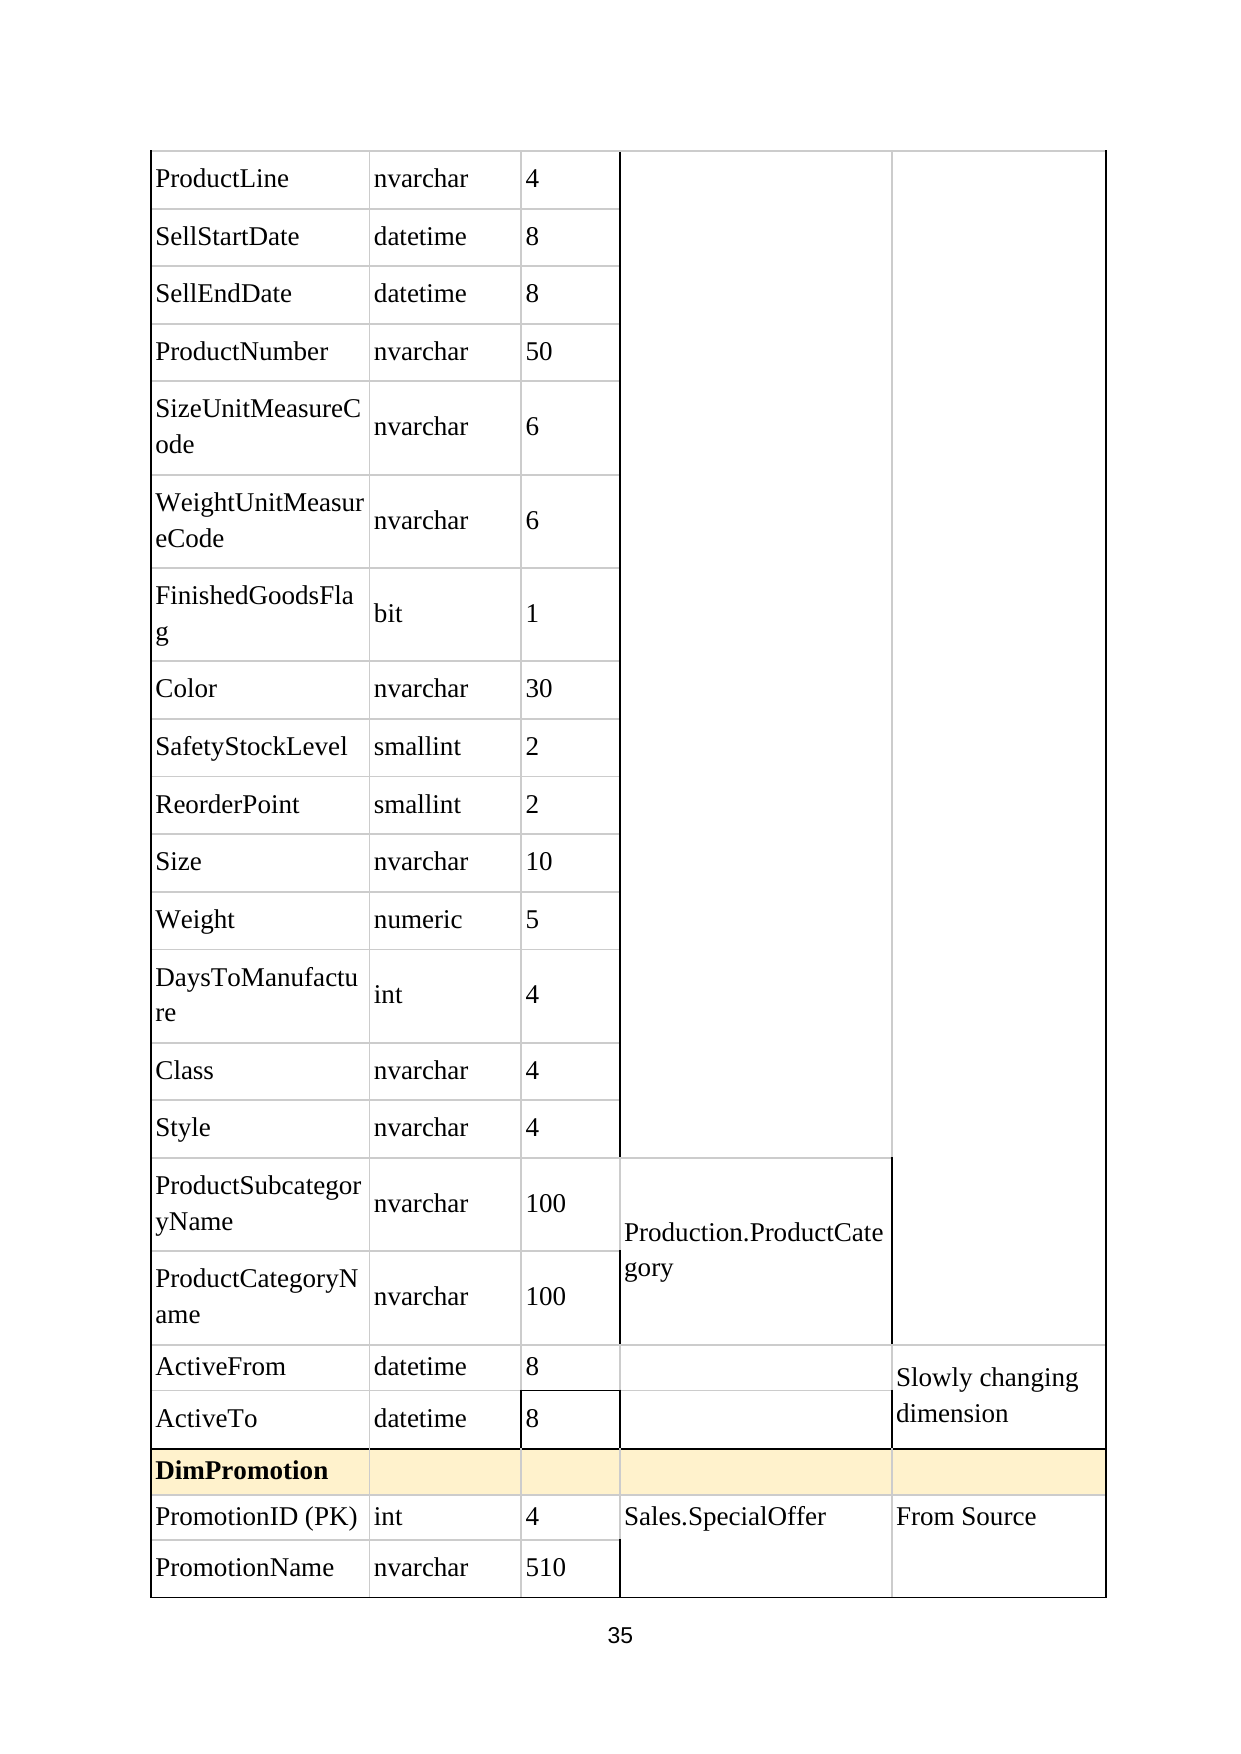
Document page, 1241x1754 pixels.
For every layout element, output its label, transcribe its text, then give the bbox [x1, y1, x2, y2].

table_cell SafetyStockLevel [152, 720, 369, 776]
table_cell ProductSubcategoryName [152, 1159, 369, 1250]
table_cell ActiveTo [152, 1391, 369, 1448]
table_cell FinishedGoodsFlag [152, 569, 369, 660]
table_cell Class [152, 1044, 369, 1099]
table_cell datetime [370, 1391, 520, 1448]
table_cell 4 [522, 1496, 619, 1539]
table_cell nvarchar [370, 152, 520, 208]
table_cell nvarchar [370, 382, 520, 474]
table_cell nvarchar [370, 325, 520, 380]
table_cell 8 [522, 1346, 619, 1389]
table_cell DaysToManufacture [152, 950, 369, 1042]
table_cell 4 [522, 1101, 619, 1157]
table_cell 10 [522, 835, 619, 891]
table_cell [621, 1450, 891, 1494]
table_cell 4 [522, 950, 619, 1042]
table_cell From Source [893, 1496, 1105, 1597]
table_cell 2 [522, 777, 619, 833]
table_cell datetime [370, 1346, 520, 1389]
table_cell ProductNumber [152, 325, 369, 380]
table_cell Size [152, 835, 369, 891]
table_cell numeric [370, 893, 520, 948]
table_cell 100 [522, 1252, 619, 1344]
table_cell 510 [522, 1541, 619, 1597]
table_cell smallint [370, 777, 520, 833]
table_cell SellStartDate [152, 210, 369, 265]
table_cell [621, 1346, 891, 1389]
table_cell int [370, 1496, 520, 1539]
table_cell PromotionID (PK) [152, 1496, 369, 1539]
table_cell nvarchar [370, 1252, 520, 1344]
table_cell nvarchar [370, 1159, 520, 1250]
table_cell SellEndDate [152, 267, 369, 323]
table_cell 6 [522, 476, 619, 567]
table_cell [370, 1450, 520, 1494]
table_cell SizeUnitMeasureCode [152, 382, 369, 474]
table_cell [522, 1450, 619, 1494]
table_cell 8 [522, 210, 619, 265]
table_cell 4 [522, 152, 619, 208]
table_cell Production.ProductCategory [621, 1159, 891, 1344]
table_cell 8 [522, 1391, 619, 1448]
table_cell ProductCategoryName [152, 1252, 369, 1344]
table_cell Weight [152, 893, 369, 948]
table_cell Slowly changing dimension [893, 1346, 1105, 1448]
table_cell Sales.SpecialOffer [621, 1496, 891, 1597]
table_cell ReorderPoint [152, 777, 369, 833]
table_cell DimPromotion [152, 1450, 369, 1494]
table_cell Style [152, 1101, 369, 1157]
table_cell nvarchar [370, 1044, 520, 1099]
table_cell nvarchar [370, 1101, 520, 1157]
table_cell [621, 1391, 891, 1448]
table_cell 1 [522, 569, 619, 660]
table_cell nvarchar [370, 1541, 520, 1597]
table_cell [893, 1450, 1105, 1494]
table_cell 30 [522, 662, 619, 718]
table_cell datetime [370, 210, 520, 265]
table_cell 8 [522, 267, 619, 323]
table_cell 50 [522, 325, 619, 380]
table_cell 4 [522, 1044, 619, 1099]
table_cell smallint [370, 720, 520, 776]
table_cell 100 [522, 1159, 619, 1250]
table_cell nvarchar [370, 476, 520, 567]
table_cell WeightUnitMeasureCode [152, 476, 369, 567]
table_cell datetime [370, 267, 520, 323]
table_cell Color [152, 662, 369, 718]
table_cell nvarchar [370, 662, 520, 718]
table_cell bit [370, 569, 520, 660]
table_cell 5 [522, 893, 619, 948]
table_cell ProductLine [152, 152, 369, 208]
table_cell PromotionName [152, 1541, 369, 1597]
table_cell nvarchar [370, 835, 520, 891]
table_cell ActiveFrom [152, 1346, 369, 1389]
table_cell int [370, 950, 520, 1042]
table_cell 6 [522, 382, 619, 474]
table_cell 2 [522, 720, 619, 776]
